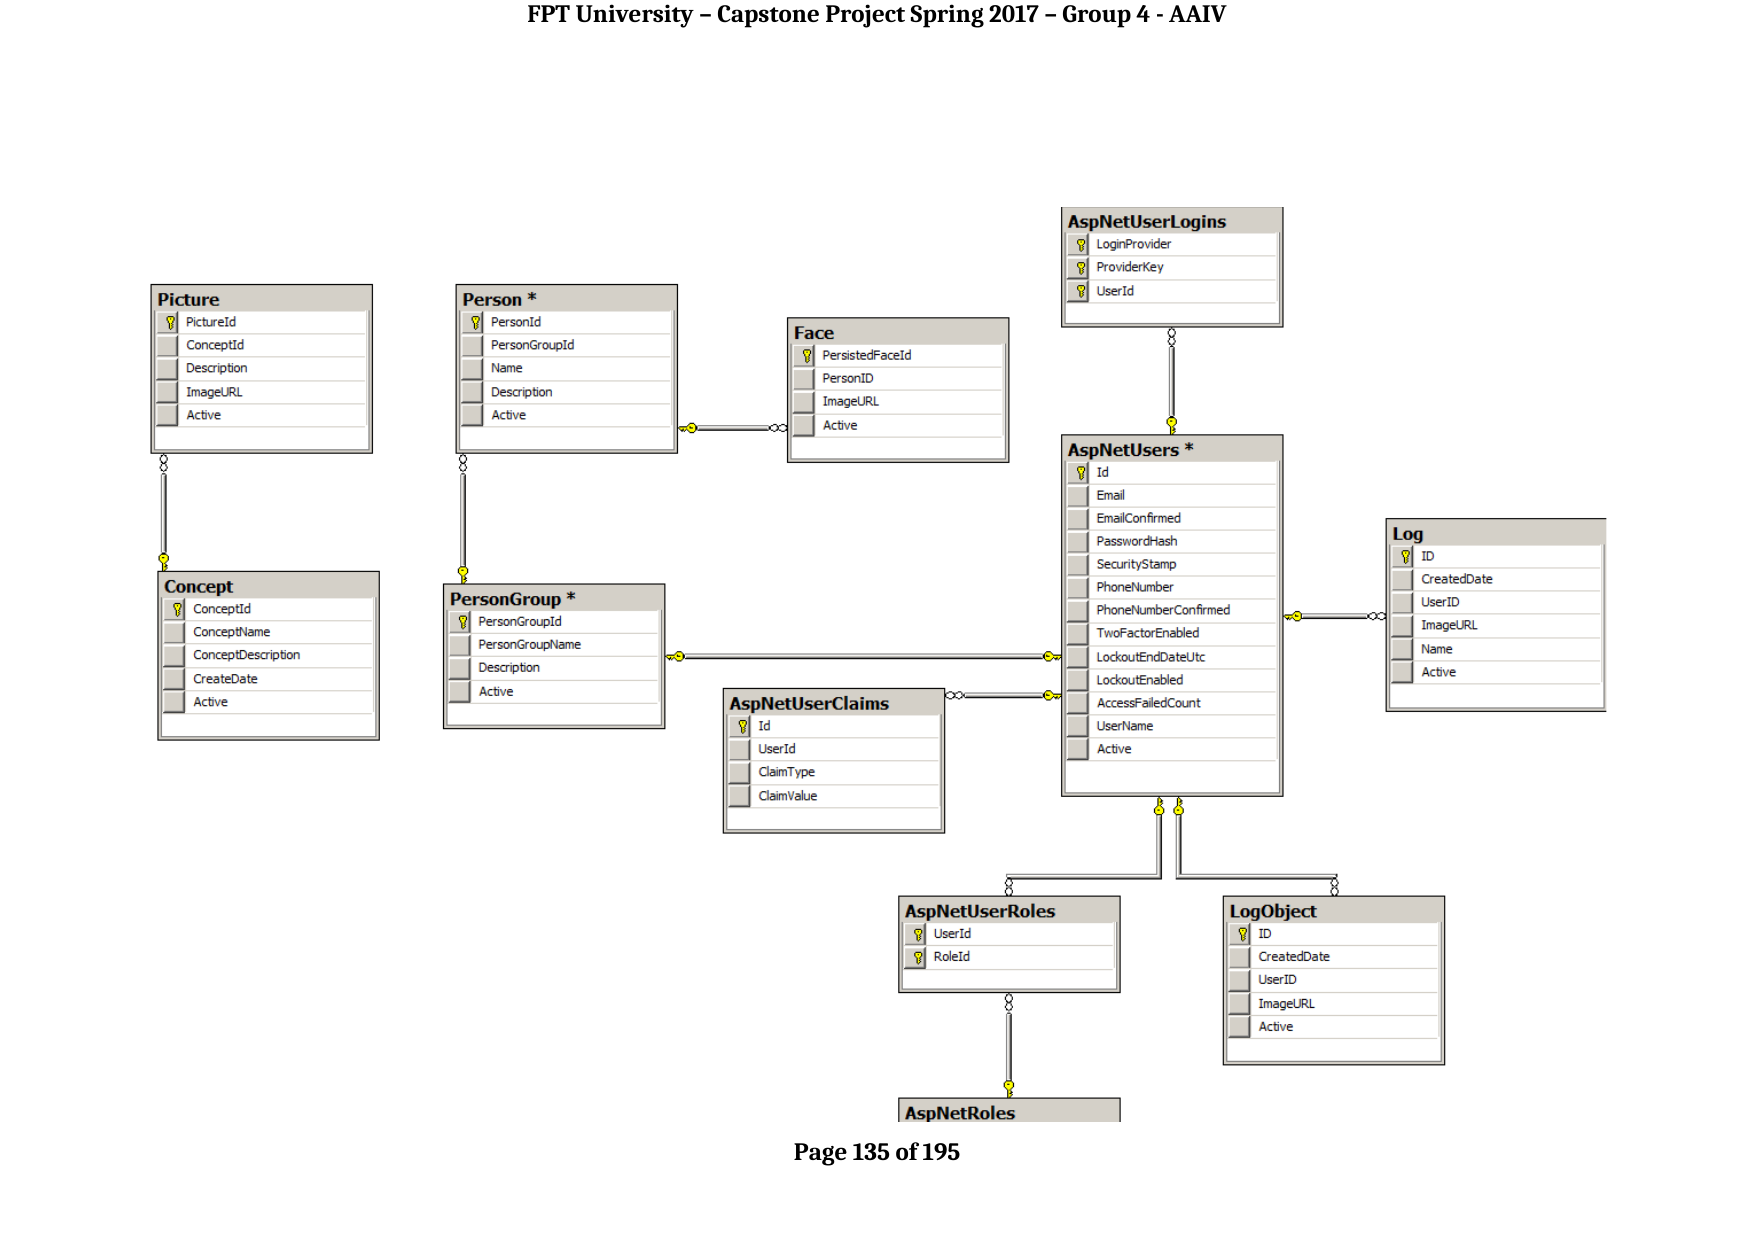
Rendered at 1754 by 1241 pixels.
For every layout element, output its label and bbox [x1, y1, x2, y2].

picture [147, 207, 1607, 1122]
